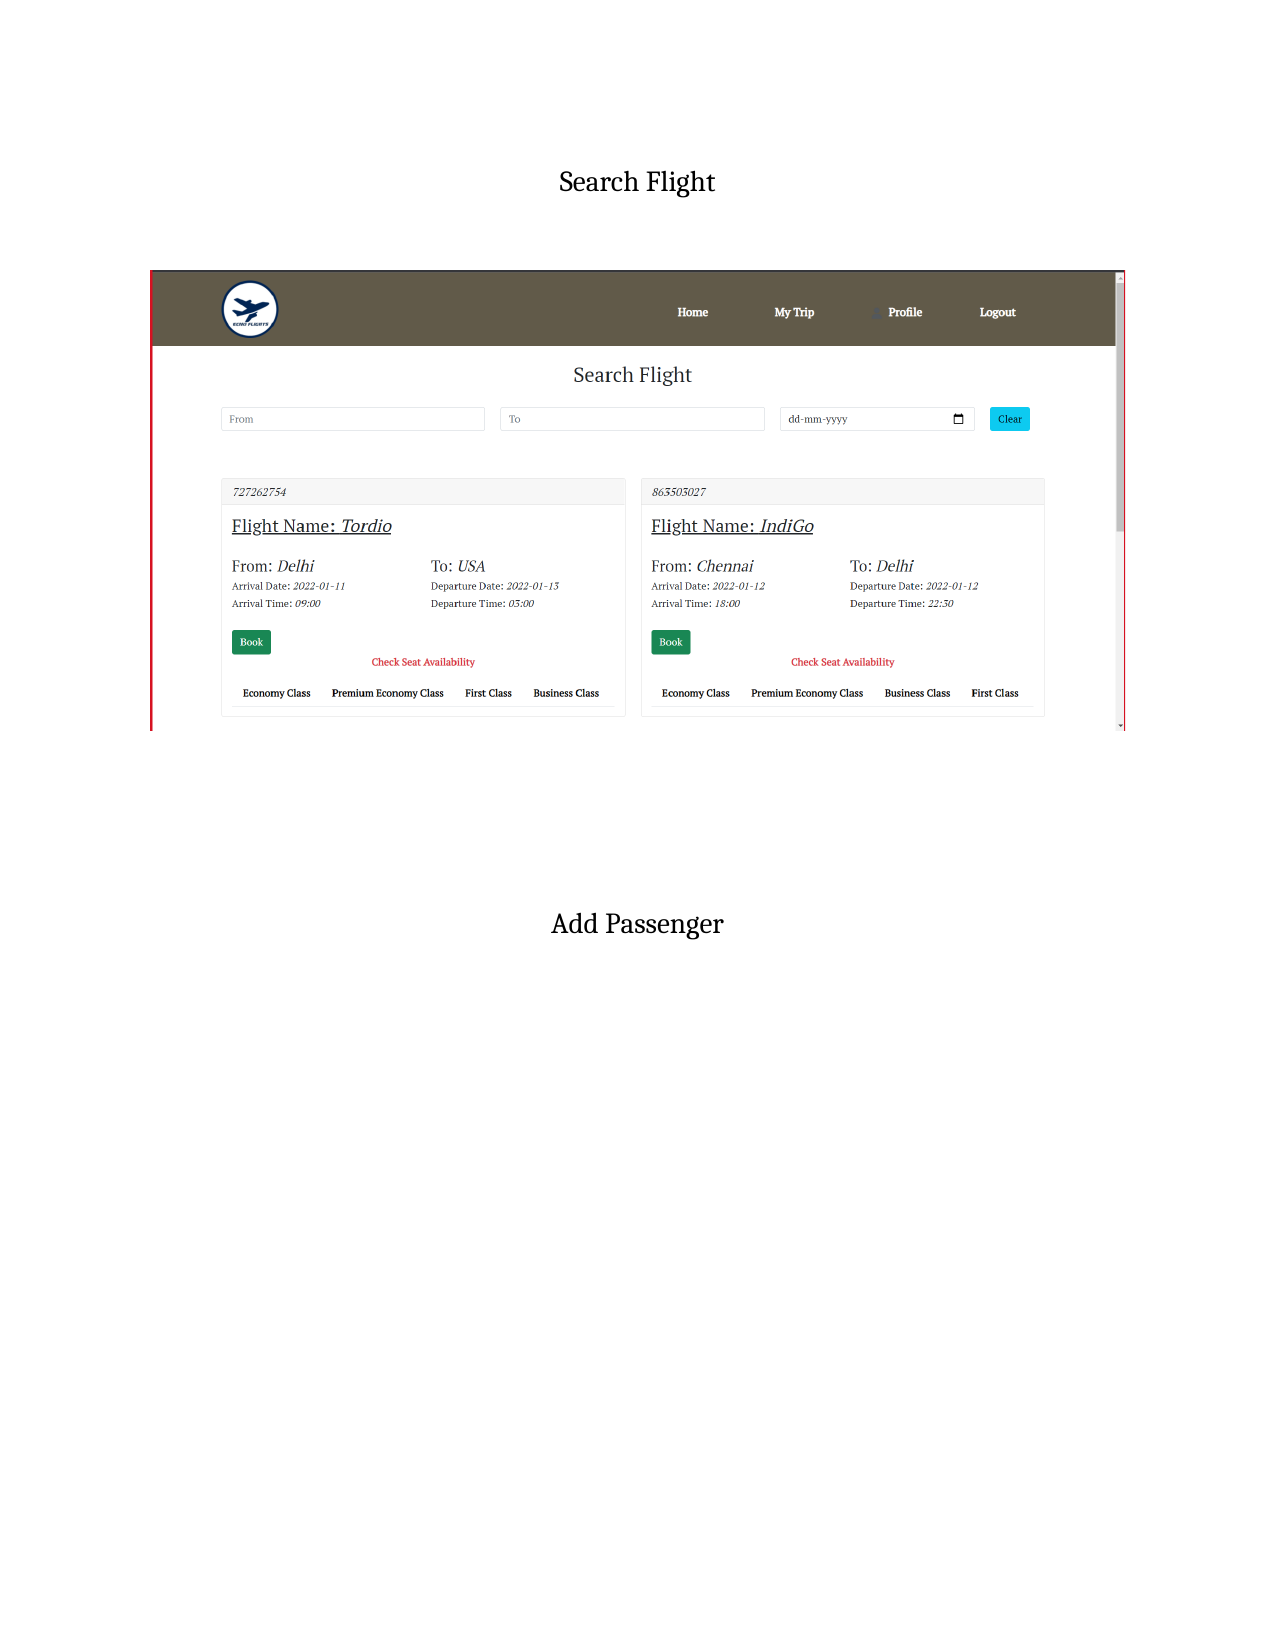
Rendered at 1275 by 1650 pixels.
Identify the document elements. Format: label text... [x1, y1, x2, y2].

picture [150, 270, 1125, 731]
text Add Passenger [150, 907, 1125, 941]
text Search Flight [150, 165, 1125, 198]
